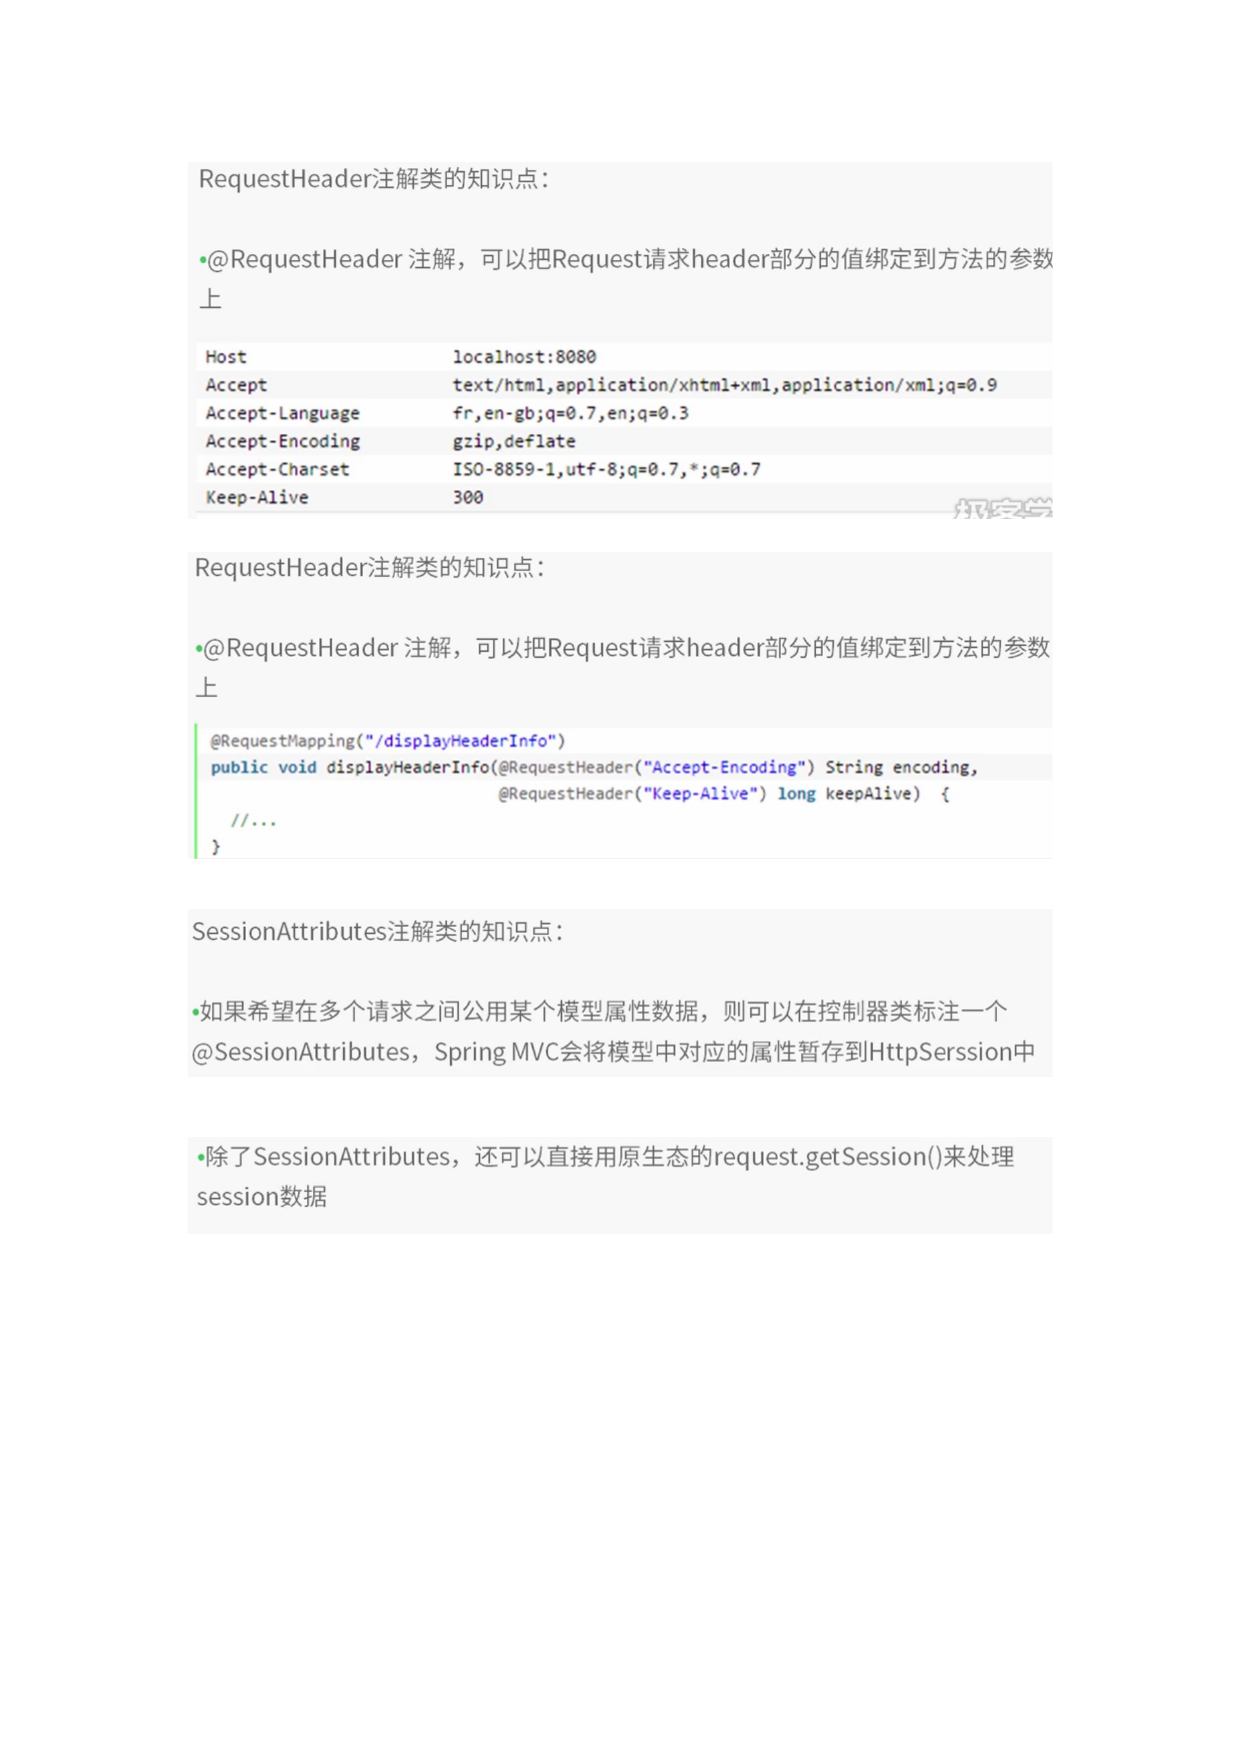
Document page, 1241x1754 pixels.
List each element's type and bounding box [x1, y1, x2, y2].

picture [187, 162, 1053, 519]
picture [187, 909, 1053, 1077]
picture [187, 1137, 1053, 1234]
picture [187, 552, 1053, 859]
